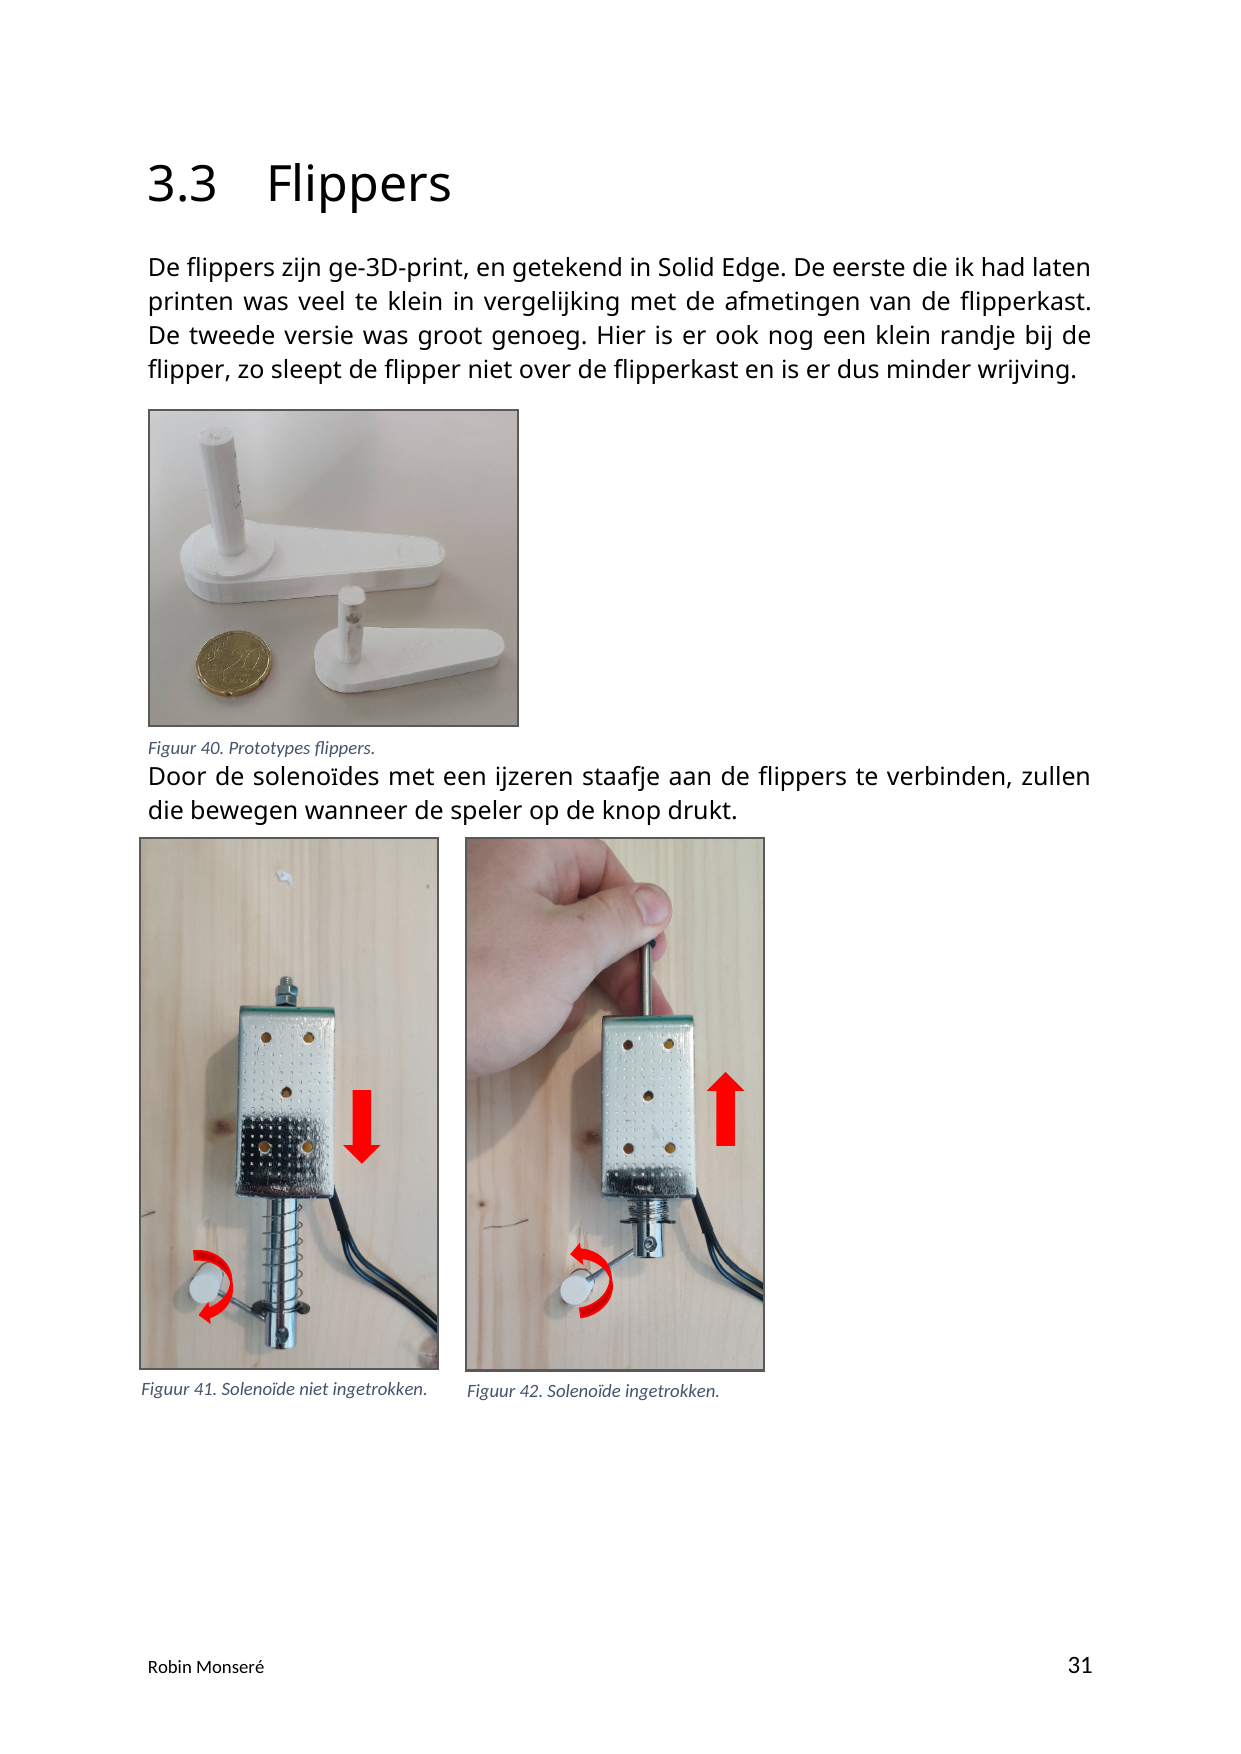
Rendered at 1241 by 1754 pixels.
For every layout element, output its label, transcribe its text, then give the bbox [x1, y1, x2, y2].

subtitle Flippers [148, 148, 1093, 216]
picture [467, 839, 763, 1369]
picture [141, 839, 437, 1368]
text De flippers zijn ge-3D-print, en getekend in Solid Edge. De eerste die ik had laten printen was veel te klein in vergelijking met de afmetingen van de flipperkast. De tweede versie was groot genoeg. Hier is er ook nog een klein randje bij de flipper, zo sleept de flipper niet over de flipperkast en is er dus minder wrijving. [148, 250, 1093, 386]
picture [150, 411, 517, 725]
